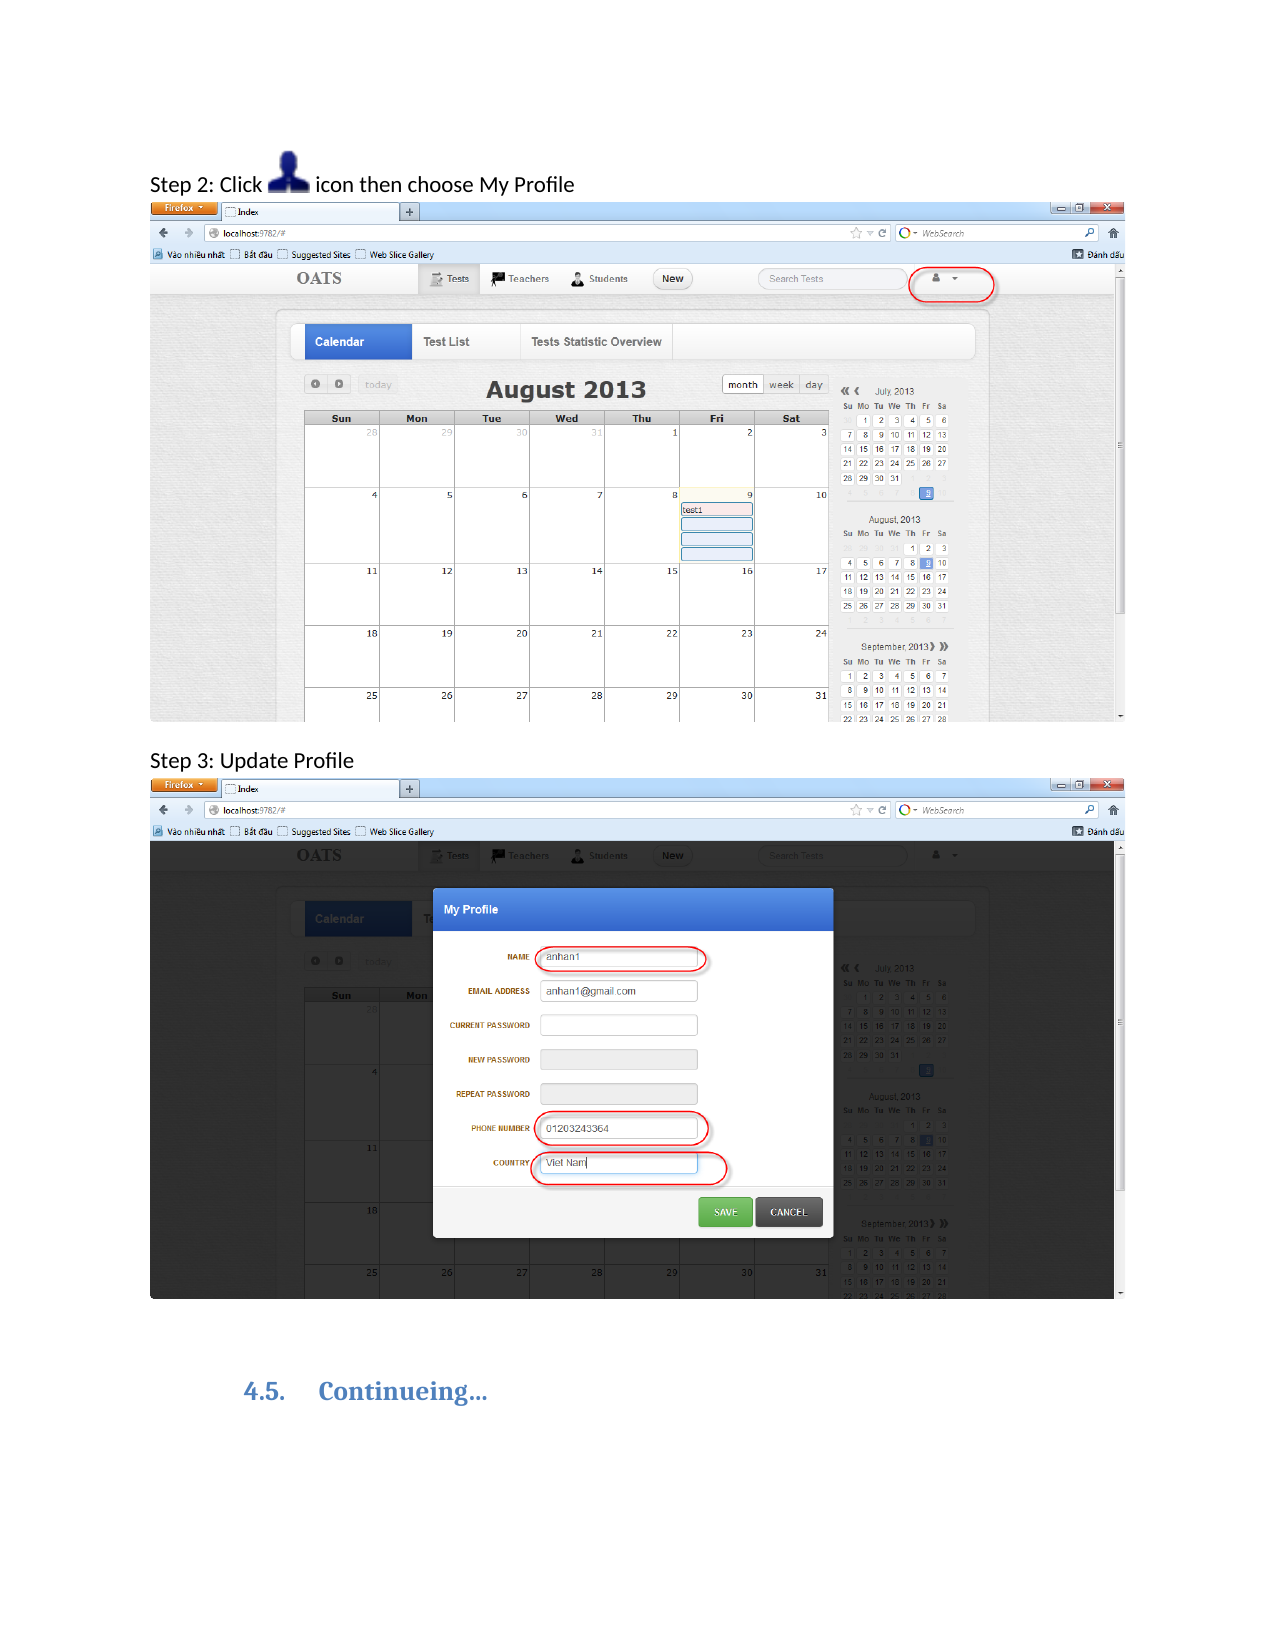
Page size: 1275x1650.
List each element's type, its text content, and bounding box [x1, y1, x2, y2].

picture [267, 150, 310, 193]
subtitle Continueing… [244, 1376, 1125, 1408]
text Step 3: Update Profile [150, 747, 1125, 778]
picture [150, 202, 1125, 722]
picture [150, 778, 1125, 1299]
text Step 2: Click icon then choose My Profile [150, 150, 1125, 202]
